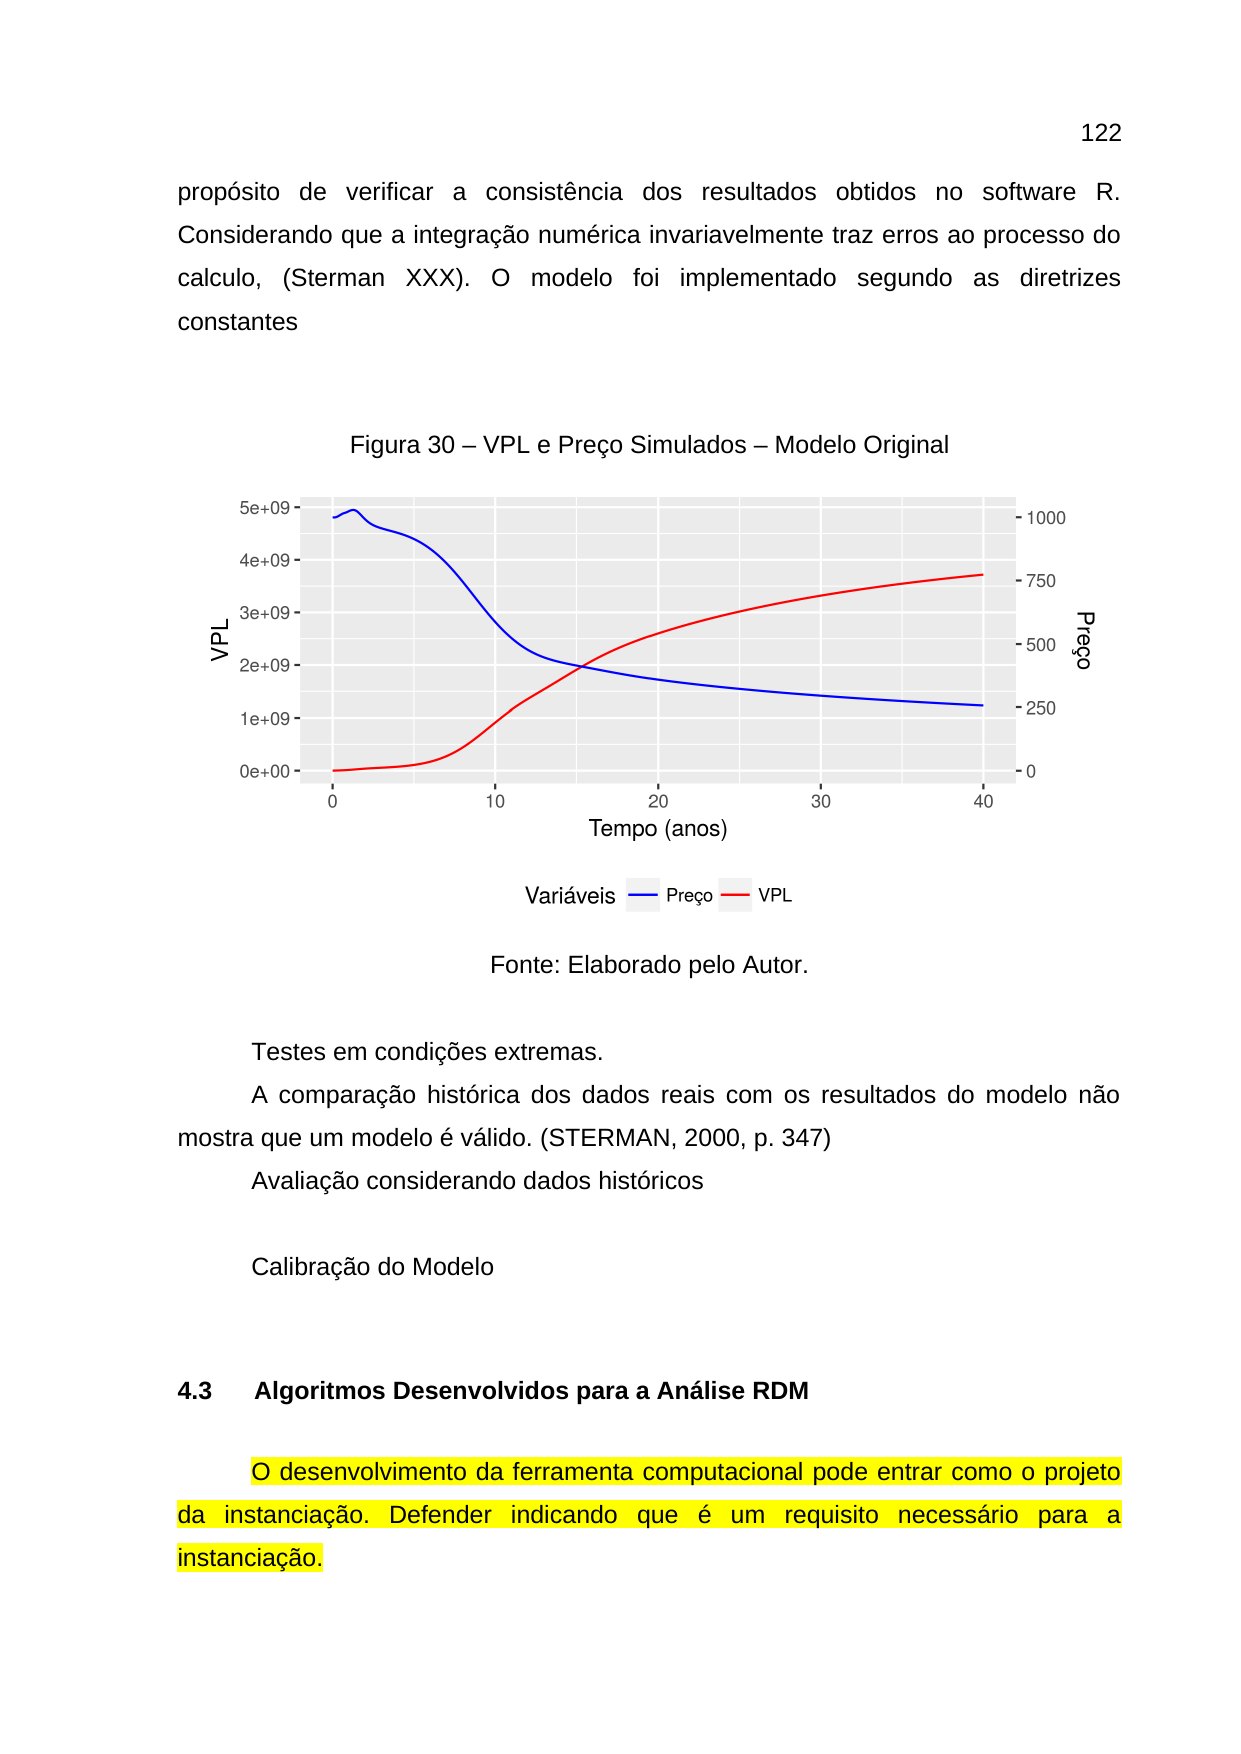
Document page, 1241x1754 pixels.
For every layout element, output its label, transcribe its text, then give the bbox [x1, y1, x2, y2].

subtitle Algoritmos Desenvolvidos para a Análise RDM [177, 1376, 1122, 1405]
text Calibração do Modelo [177, 1252, 1122, 1281]
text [177, 177, 1122, 335]
text O desenvolvimento da ferramenta computacional pode entrar como o projeto da instanciação. Defender indicando que é um requisito necessário para a instanciação. [177, 1528, 1122, 1572]
text Fonte: Elaborado pelo Autor. [177, 950, 1122, 979]
text A comparação histórica dos dados reais com os resultados do modelo não mostra que um modelo é válido. (STERMAN, 2000, p. 347) [177, 1080, 1122, 1152]
text Testes em condições extremas. [177, 1037, 1122, 1065]
text Avaliação considerando dados históricos [177, 1166, 1122, 1195]
picture [199, 486, 1100, 936]
text O desenvolvimento da ferramenta computacional pode entrar como o projeto da instanciação. Defender indicando que é um requisito necessário para a instanciação. [177, 1457, 1122, 1500]
